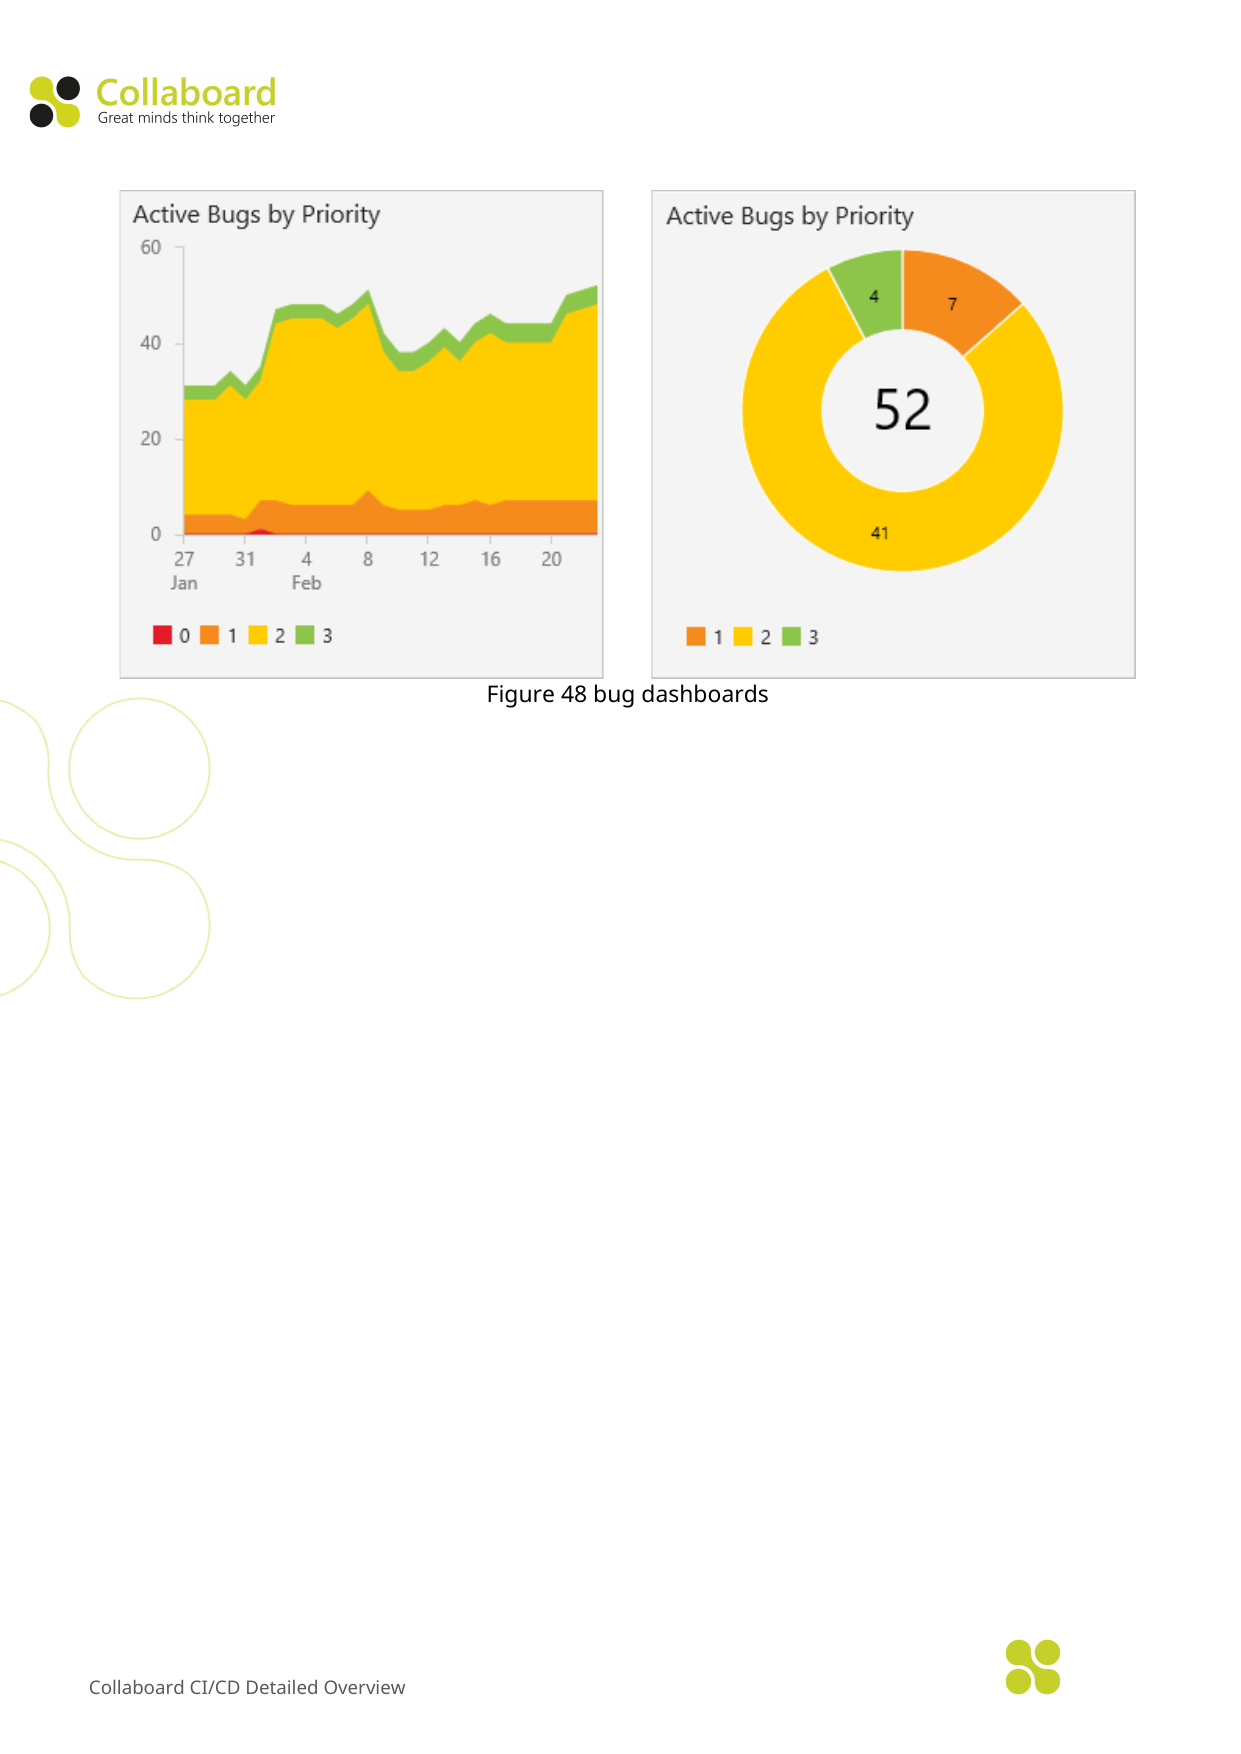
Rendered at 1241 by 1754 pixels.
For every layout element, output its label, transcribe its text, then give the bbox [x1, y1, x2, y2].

picture [29, 73, 278, 129]
picture [1005, 1639, 1061, 1695]
picture [0, 693, 215, 1004]
picture [651, 190, 1136, 679]
text Figure 48 bug dashboards [89, 678, 1167, 709]
picture [119, 190, 604, 679]
